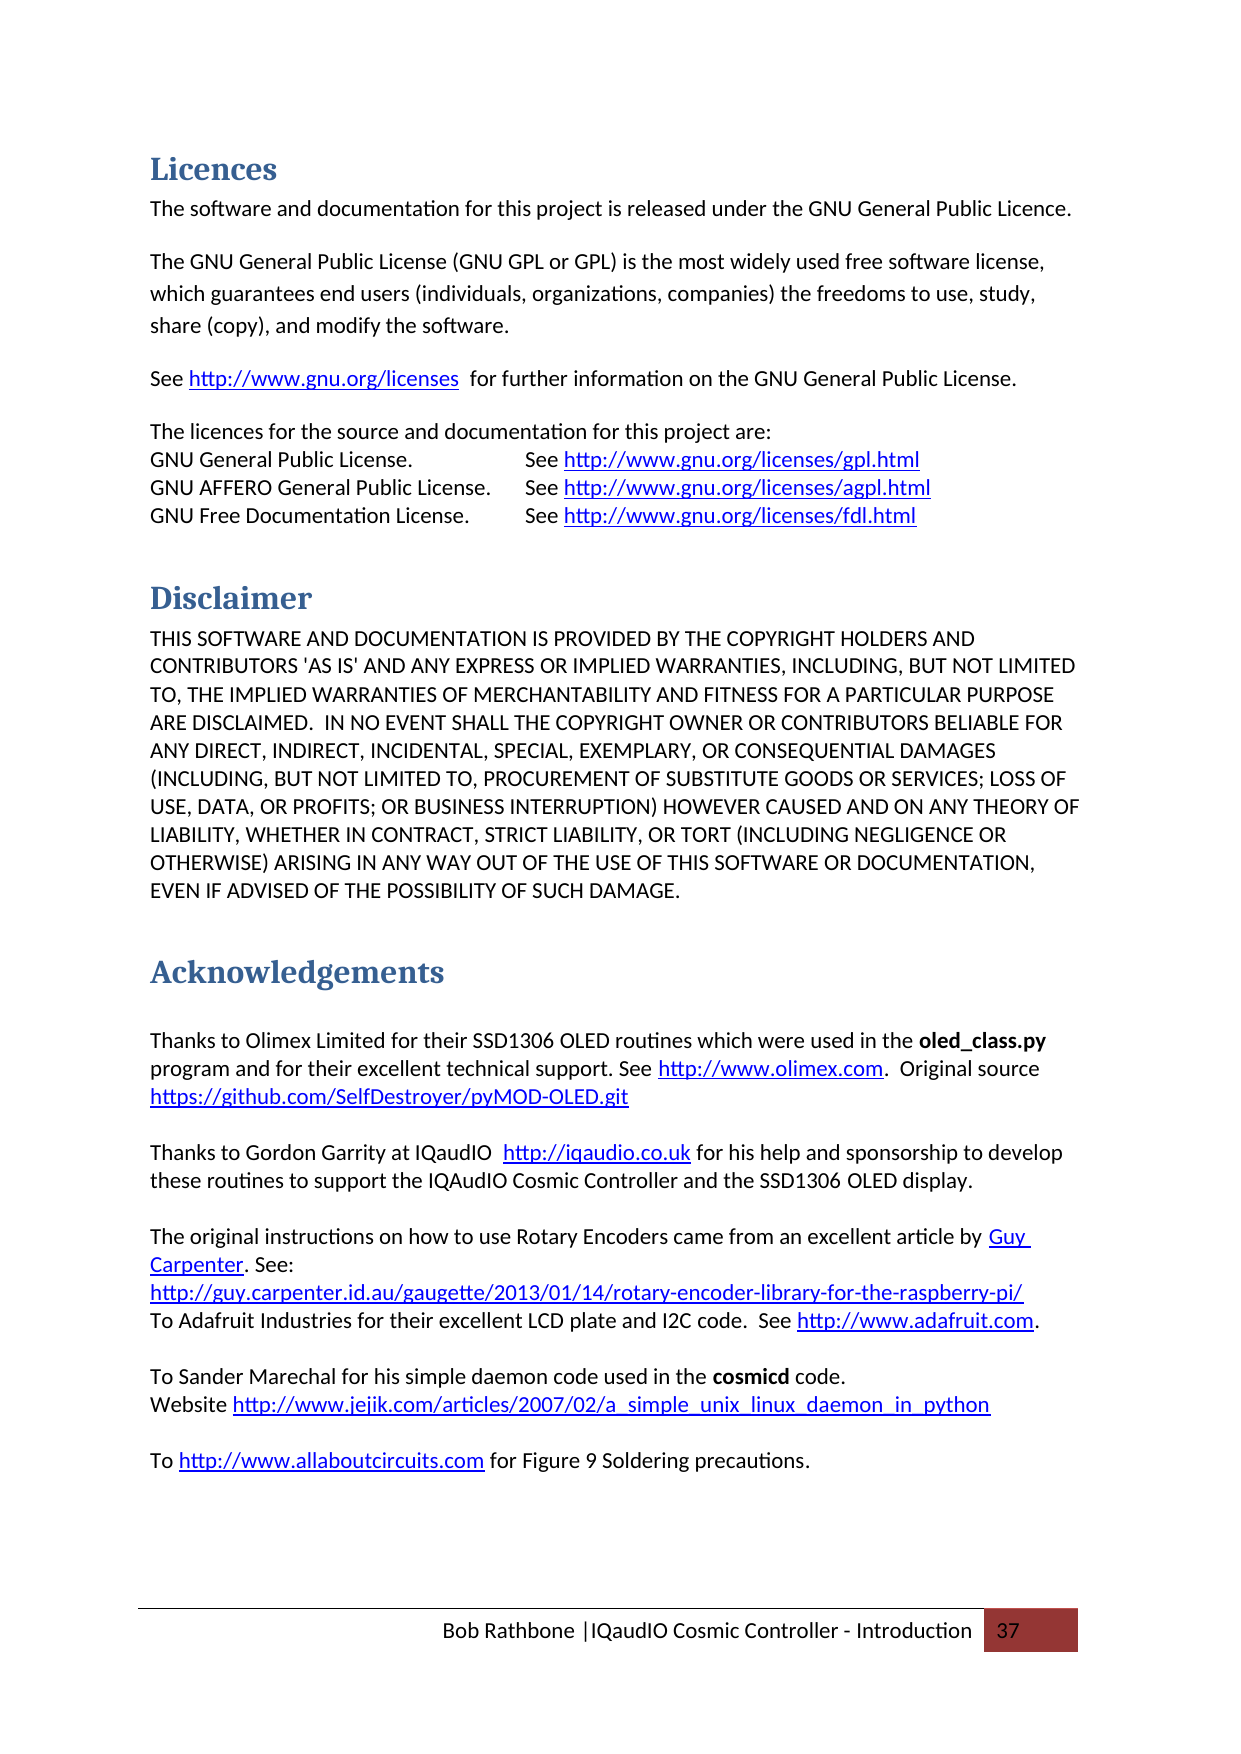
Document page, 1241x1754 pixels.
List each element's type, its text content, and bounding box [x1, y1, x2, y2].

text To http://www.allaboutcircuits.com for Figure 9 Soldering precautions. [150, 1446, 1090, 1474]
text The GNU General Public License (GNU GPL or GPL) is the most widely used free software license, which guarantees end users (individuals, organizations, companies) the freedoms to use, study, share (copy), and modify the software. [150, 247, 1090, 339]
text See http://www.gnu.org/licenses for further information on the GNU General Public License. [150, 364, 1090, 392]
text http://guy.carpenter.id.au/gaugette/2013/01/14/rotary-encoder-library-for-the-raspberry-pi/ [150, 1278, 1090, 1306]
text The original instructions on how to use Rotary Encoders came from an excellent article by Guy Carpenter. See: [150, 1222, 1090, 1278]
text To Adafruit Industries for their excellent LCD plate and I2C code. See http://www.adafruit.com. [150, 1306, 1090, 1334]
text GNU General Public License. See http://www.gnu.org/licenses/gpl.html [150, 446, 1090, 473]
text Website http://www.jejik.com/articles/2007/02/a_simple_unix_linux_daemon_in_python [150, 1390, 1090, 1418]
text The software and documentation for this project is released under the GNU General Public Licence. [150, 194, 1090, 222]
text THIS SOFTWARE AND DOCUMENTATION IS PROVIDED BY THE COPYRIGHT HOLDERS AND CONTRIBUTORS 'AS IS' AND ANY EXPRESS OR IMPLIED WARRANTIES, INCLUDING, BUT NOT LIMITED TO, THE IMPLIED WARRANTIES OF MERCHANTABILITY AND FITNESS FOR A PARTICULAR PURPOSE ARE DISCLAIMED. IN NO EVENT SHALL THE COPYRIGHT OWNER OR CONTRIBUTORS BELIABLE FOR ANY DIRECT, INDIRECT, INCIDENTAL, SPECIAL, EXEMPLARY, OR CONSEQUENTIAL DAMAGES (INCLUDING, BUT NOT LIMITED TO, PROCUREMENT OF SUBSTITUTE GOODS OR SERVICES; LOSS OF USE, DATA, OR PROFITS; OR BUSINESS INTERRUPTION) HOWEVER CAUSED AND ON ANY THEORY OF LIABILITY, WHETHER IN CONTRACT, STRICT LIABILITY, OR TORT (INCLUDING NEGLIGENCE OR OTHERWISE) ARISING IN ANY WAY OUT OF THE USE OF THIS SOFTWARE OR DOCUMENTATION, EVEN IF ADVISED OF THE POSSIBILITY OF SUCH DAMAGE. [150, 624, 1090, 904]
subtitle Disclaimer [150, 579, 1090, 618]
text To Sander Marechal for his simple daemon code used in the cosmicd code. [150, 1362, 1090, 1390]
text Thanks to Gordon Garrity at IQaudIO http://iqaudio.co.uk for his help and sponsorship to develop these routines to support the IQAudIO Cosmic Controller and the SSD1306 OLED display. [150, 1138, 1090, 1194]
text GNU AFFERO General Public License. See http://www.gnu.org/licenses/agpl.html [150, 473, 1090, 502]
text Thanks to Olimex Limited for their SSD1306 OLED routines which were used in the oled_class.py program and for their excellent technical support. See http://www.olimex.com. Original source https://github.com/SelfDestroyer/pyMOD-OLED.git [150, 1026, 1090, 1110]
text GNU Free Documentation License. See http://www.gnu.org/licenses/fdl.html [150, 502, 1090, 529]
subtitle Acknowledgements [150, 954, 1090, 992]
text The licences for the source and documentation for this project are: [150, 417, 1090, 446]
subtitle Licences [150, 150, 1090, 188]
